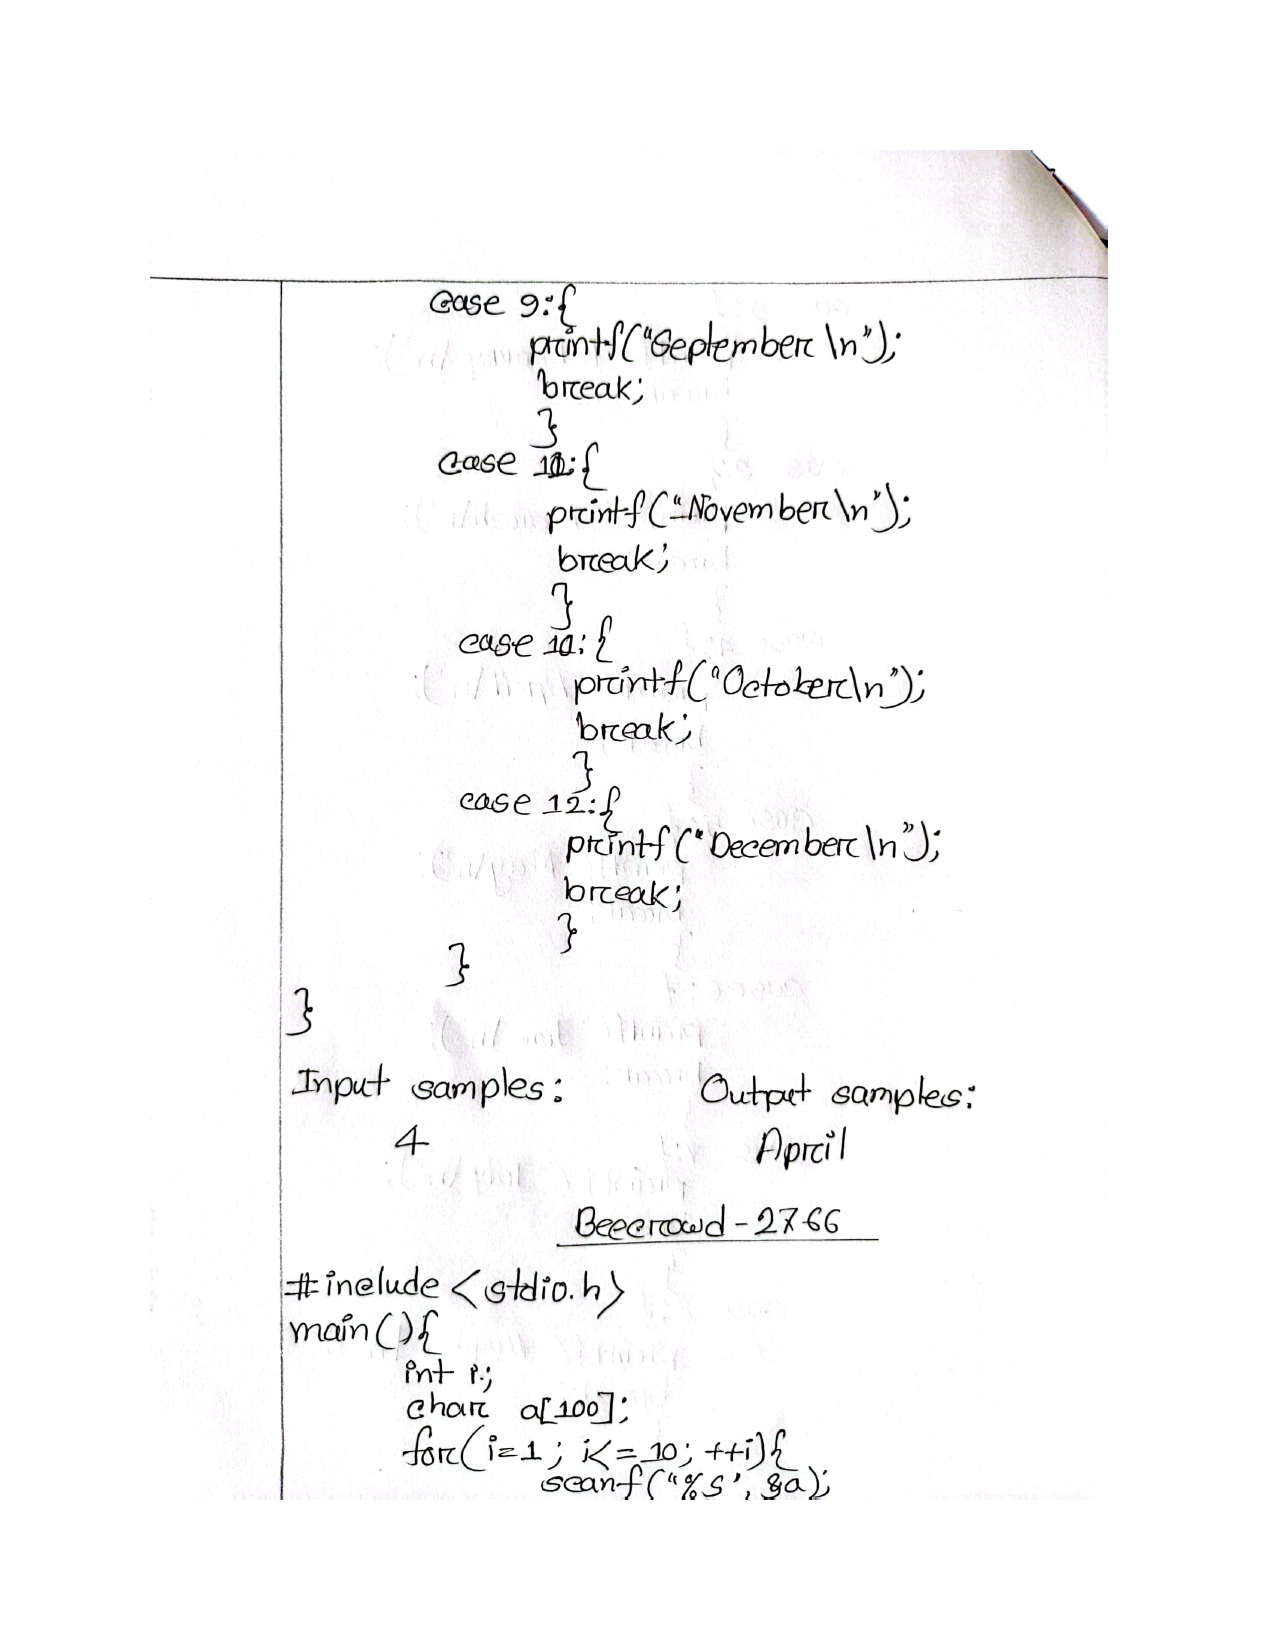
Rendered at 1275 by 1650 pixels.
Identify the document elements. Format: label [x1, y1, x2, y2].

picture [150, 150, 1108, 1500]
